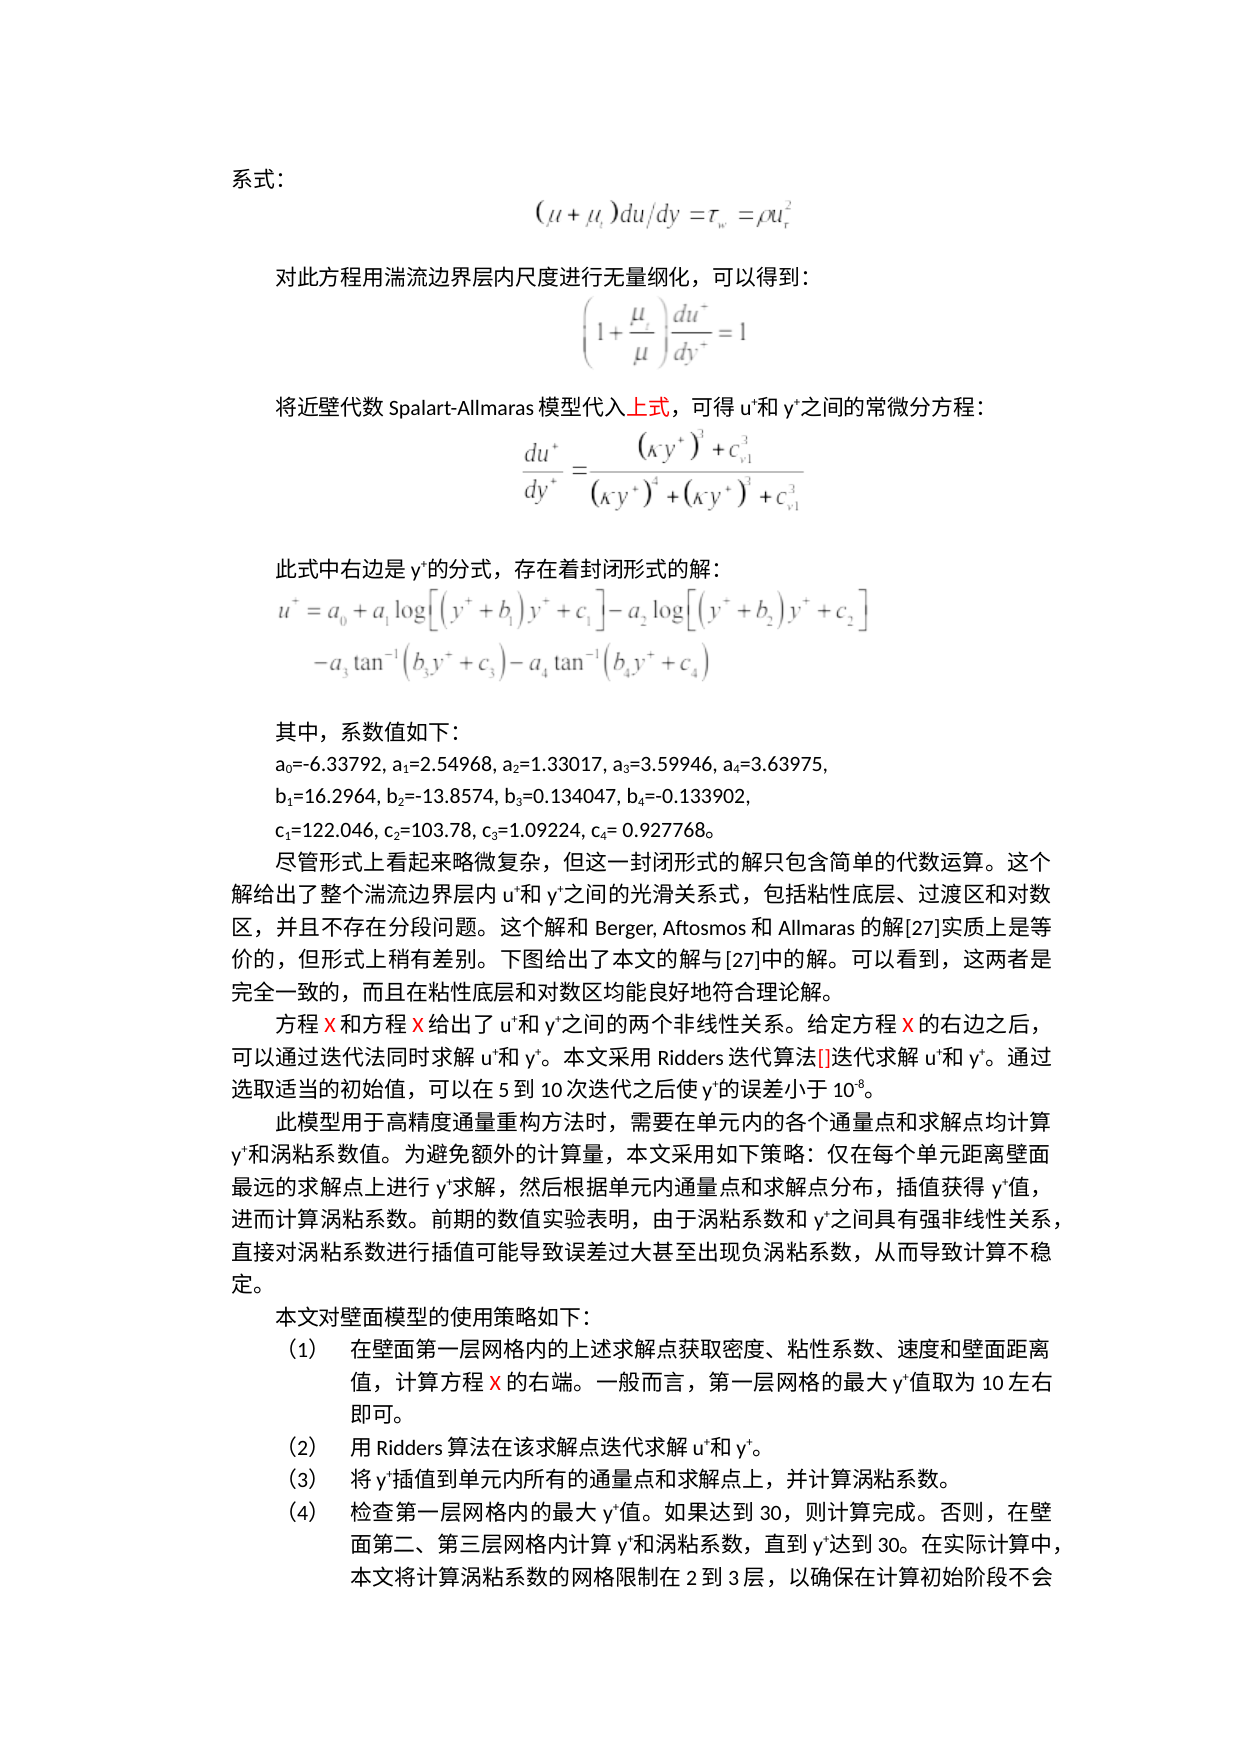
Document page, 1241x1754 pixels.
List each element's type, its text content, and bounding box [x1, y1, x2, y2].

text 将近壁代数Spalart-Allmaras模型代入上式，可得u+和y+之间的常微分方程： [231, 389, 1053, 422]
text 本文对壁面模型的使用策略如下： [231, 1299, 1053, 1332]
text 其中，系数值如下： [231, 714, 1053, 747]
list 用Ridders算法在该求解点迭代求解u+和y+。 [275, 1429, 1053, 1462]
text 此模型用于高精度通量重构方法时，需要在单元内的各个通量点和求解点均计算y+和涡粘系数值。为避免额外的计算量，本文采用如下策略：仅在每个单元距离壁面最远的求解点上进行y+求解，然后根据单元内通量点和求解点分布，插值获得y+值，进而计算涡粘系数。前期的数值实验表明，由于涡粘系数和y+之间具有强非线性关系，直接对涡粘系数进行插值可能导致误差过大甚至出现负涡粘系数，从而导致计算不稳定。 [231, 1104, 1053, 1299]
text 尽管形式上看起来略微复杂，但这一封闭形式的解只包含简单的代数运算。这个解给出了整个湍流边界层内u+和y+之间的光滑关系式，包括粘性底层、过渡区和对数区，并且不存在分段问题。这个解和Berger, Aftosmos和Allmaras的解[27]实质上是等价的，但形式上稍有差别。下图给出了本文的解与[27]中的解。可以看到，这两者是完全一致的，而且在粘性底层和对数区均能良好地符合理论解。 [231, 844, 1053, 1007]
text c1=122.046, c2=103.78, c3=1.09224, c4= 0.927768。 [231, 812, 1053, 844]
text 此式中右边是y+的分式，存在着封闭形式的解： [231, 552, 1053, 584]
text a0=-6.33792, a1=2.54968, a2=1.33017, a3=3.59946, a4=3.63975, [231, 747, 1053, 779]
text 方程X和方程X给出了u+和y+之间的两个非线性关系。给定方程X的右边之后，可以通过迭代法同时求解u+和y+。本文采用Ridders迭代算法[]迭代求解u+和y+。通过选取适当的初始值，可以在5到10次迭代之后使y+的误差小于10-8。 [231, 1007, 1053, 1104]
text b1=16.2964, b2=-13.8574, b3=0.134047, b4=-0.133902, [231, 779, 1053, 812]
list 将y+插值到单元内所有的通量点和求解点上，并计算涡粘系数。 [275, 1462, 1053, 1494]
text 对此方程用湍流边界层内尺度进行无量纲化，可以得到： [231, 259, 1053, 292]
list 在壁面第一层网格内的上述求解点获取密度、粘性系数、速度和壁面距离值，计算方程X的右端。一般而言，第一层网格的最大y+值取为10左右即可。 [275, 1332, 1053, 1429]
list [275, 1494, 1053, 1592]
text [231, 162, 1053, 194]
